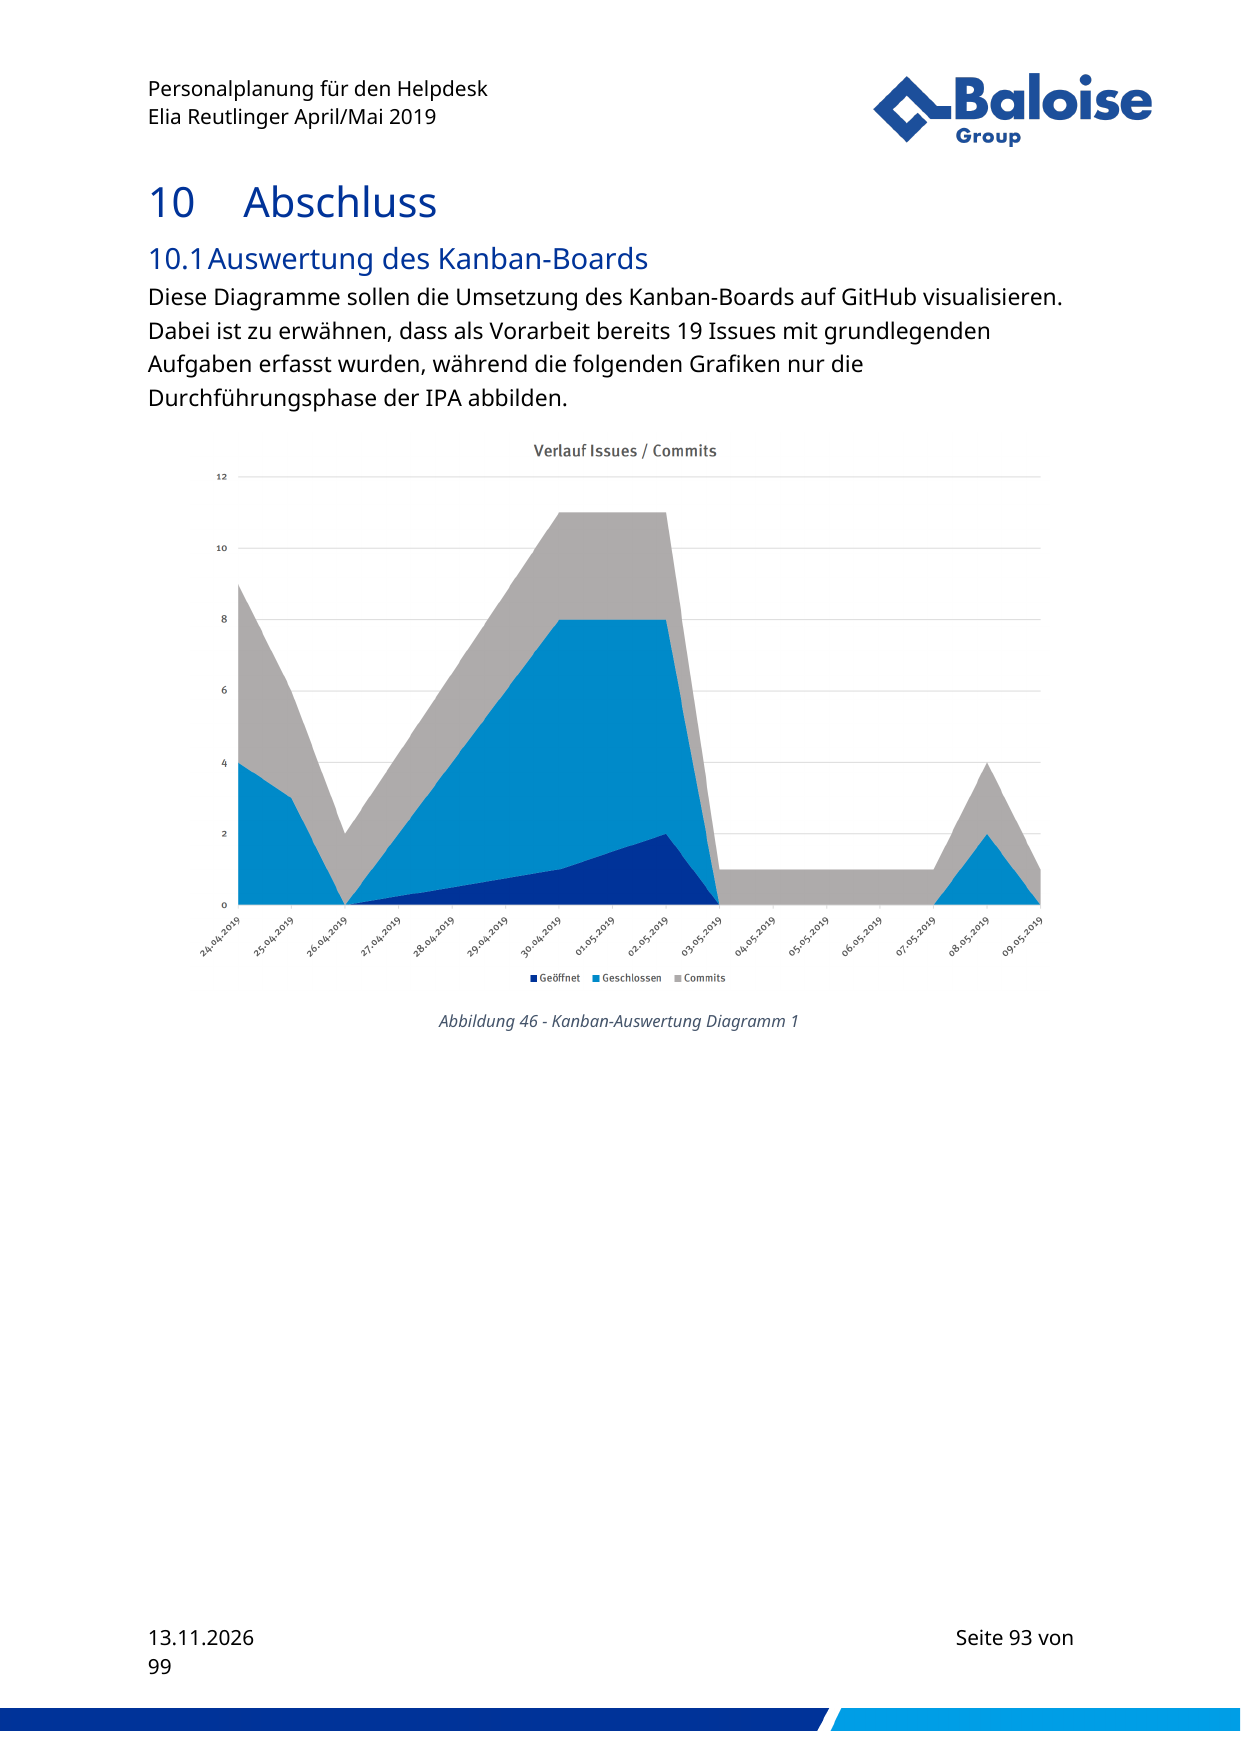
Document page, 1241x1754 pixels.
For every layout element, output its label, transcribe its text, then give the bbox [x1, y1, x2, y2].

picture [0, 1708, 1241, 1733]
picture [189, 432, 1051, 991]
text Diese Diagramme sollen die Umsetzung des Kanban-Boards auf GitHub visualisieren. Dabei ist zu erwähnen, dass als Vorarbeit bereits 19 Issues mit grundlegenden Aufgaben erfasst wurden, während die folgenden Grafiken nur die Durchführungsphase der IPA abbilden. [148, 281, 1093, 413]
picture [873, 73, 1152, 147]
subtitle Abschluss [148, 173, 1093, 229]
subtitle Auswertung des Kanban-Boards [148, 238, 1093, 278]
